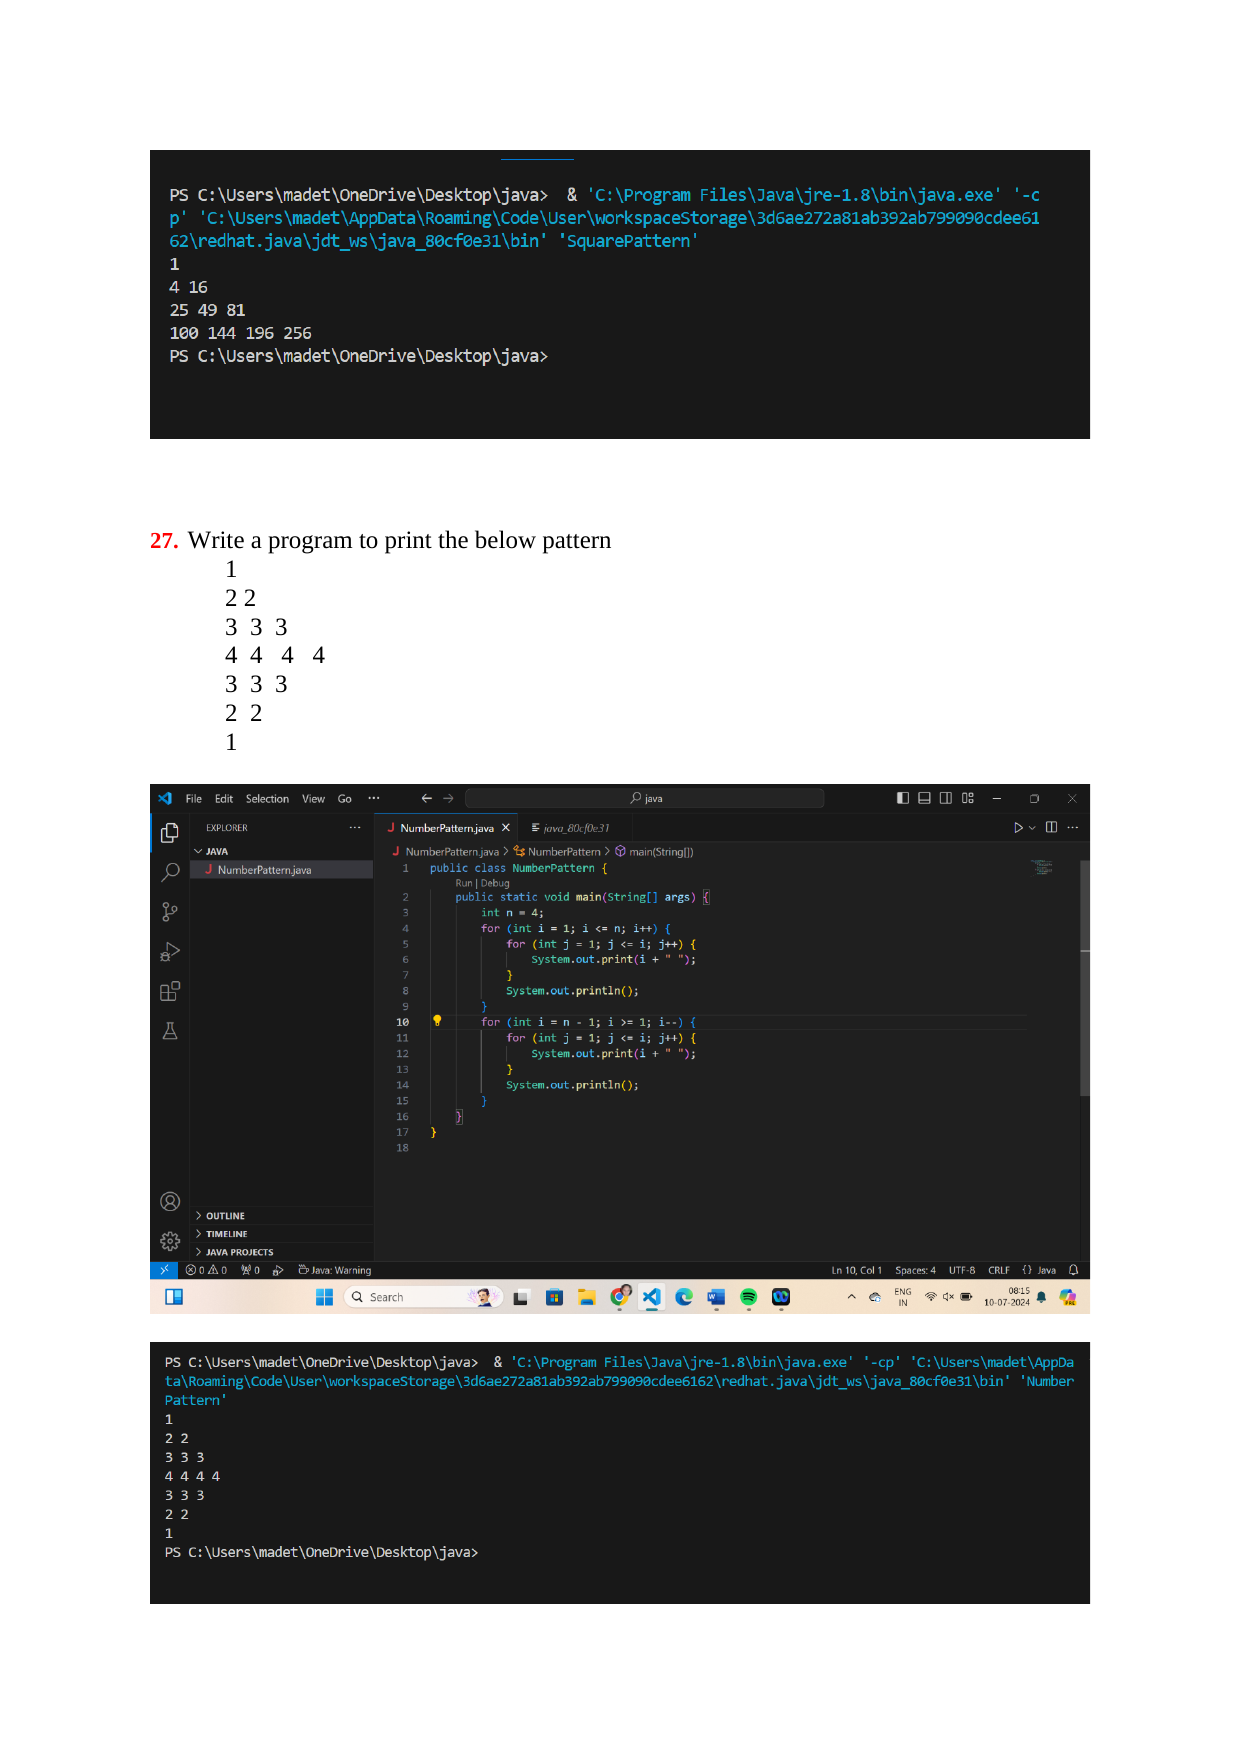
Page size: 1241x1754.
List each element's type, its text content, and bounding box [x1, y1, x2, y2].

text 4 4 4 4 [225, 640, 1090, 669]
text 2 2 [225, 698, 1090, 727]
list 1 [225, 727, 1090, 755]
picture [150, 150, 1091, 439]
picture [150, 784, 1091, 1314]
list Write a program to print the below pattern [150, 525, 1090, 554]
text 1 [225, 554, 1090, 583]
picture [150, 1342, 1091, 1604]
text 3 3 3 [225, 669, 1090, 698]
text 2 2 [225, 583, 1090, 612]
text 3 3 3 [225, 612, 1090, 640]
